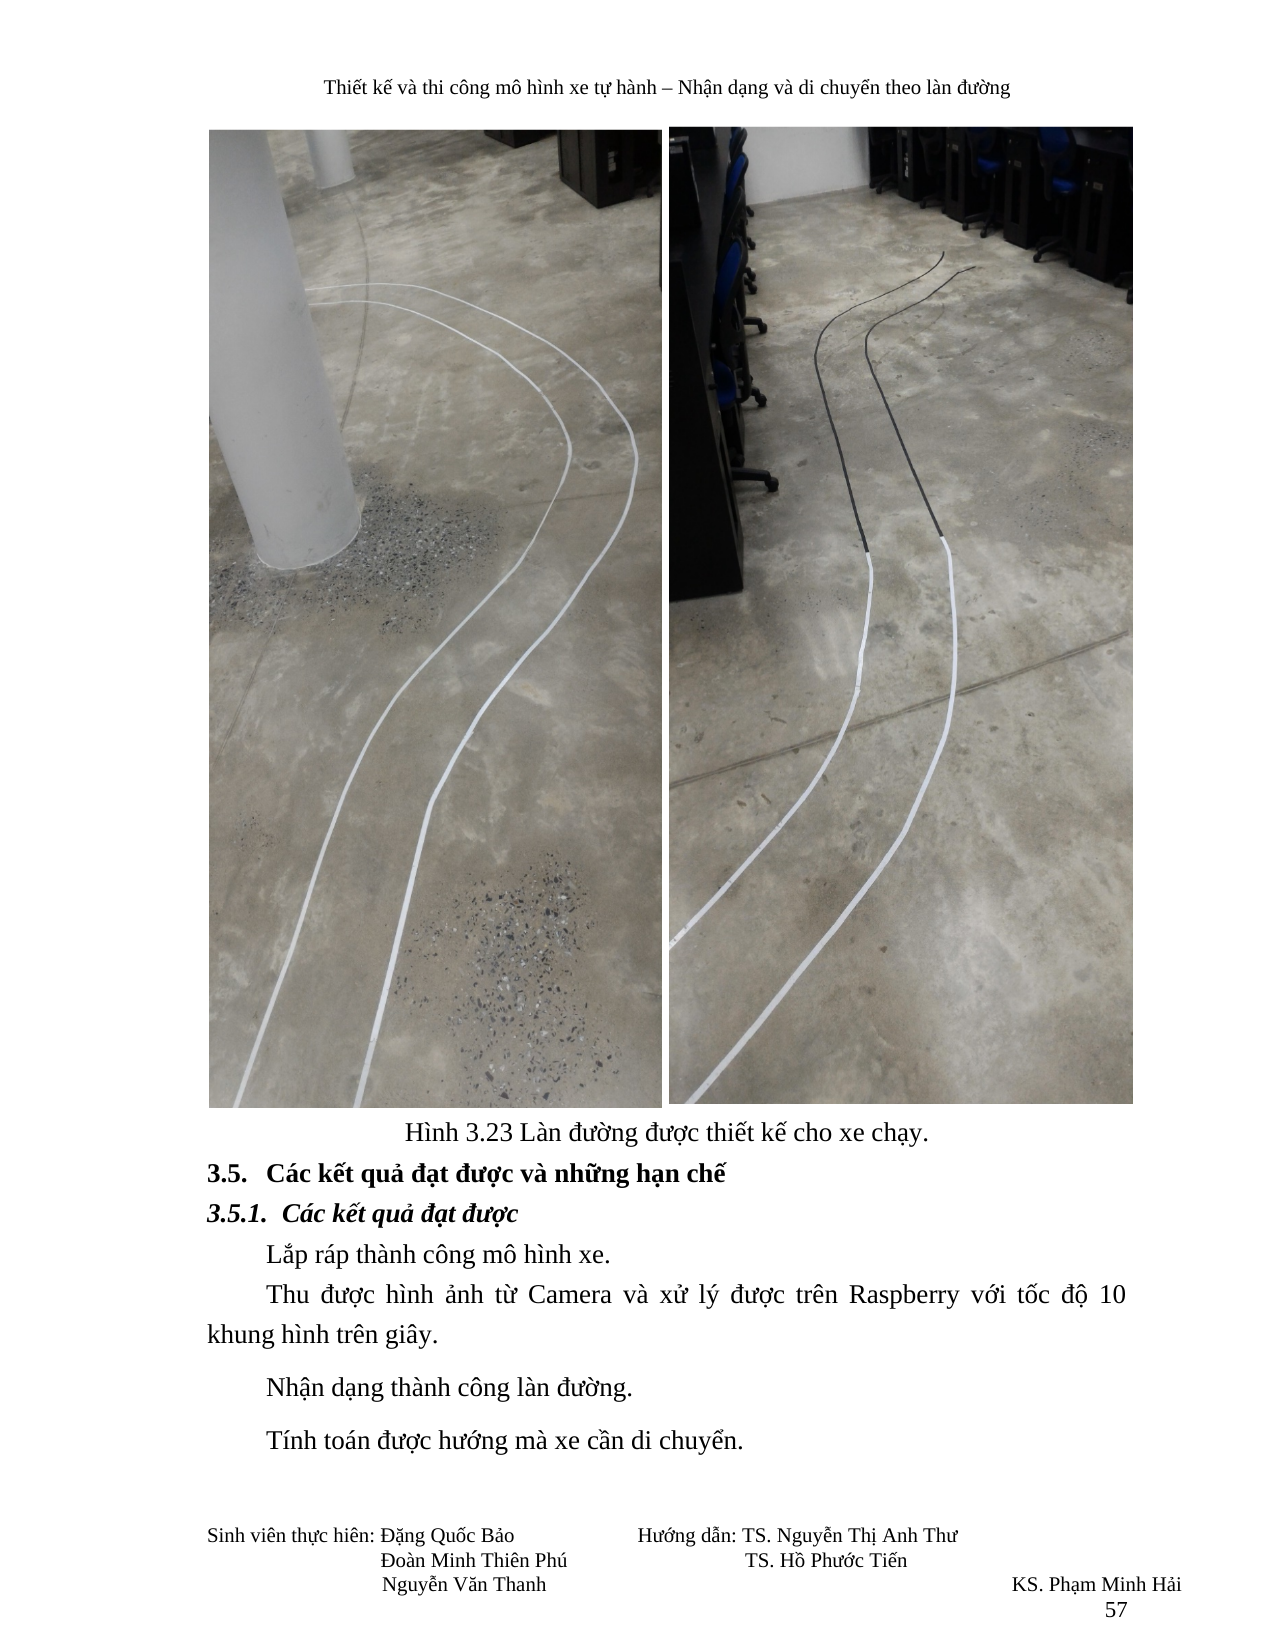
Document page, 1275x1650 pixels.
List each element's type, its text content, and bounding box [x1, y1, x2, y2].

picture [209, 131, 662, 1107]
list Hình 3.23 Làn đường được thiết kế cho xe chạy. [207, 1116, 1127, 1148]
text Tính toán được hướng mà xe cần di chuyển. [266, 1424, 1127, 1456]
list Lắp ráp thành công mô hình xe. [266, 1238, 1127, 1269]
text Nhận dạng thành công làn đường. [266, 1371, 1127, 1403]
list Thu được hình ảnh từ Camera và xử lý được trên Raspberry với tốc độ 10 khung hình trên giây. [207, 1278, 1127, 1350]
picture [669, 128, 1133, 1103]
list Các kết quả đạt được [207, 1197, 1127, 1228]
list Các kết quả đạt được và những hạn chế [207, 1157, 1127, 1188]
